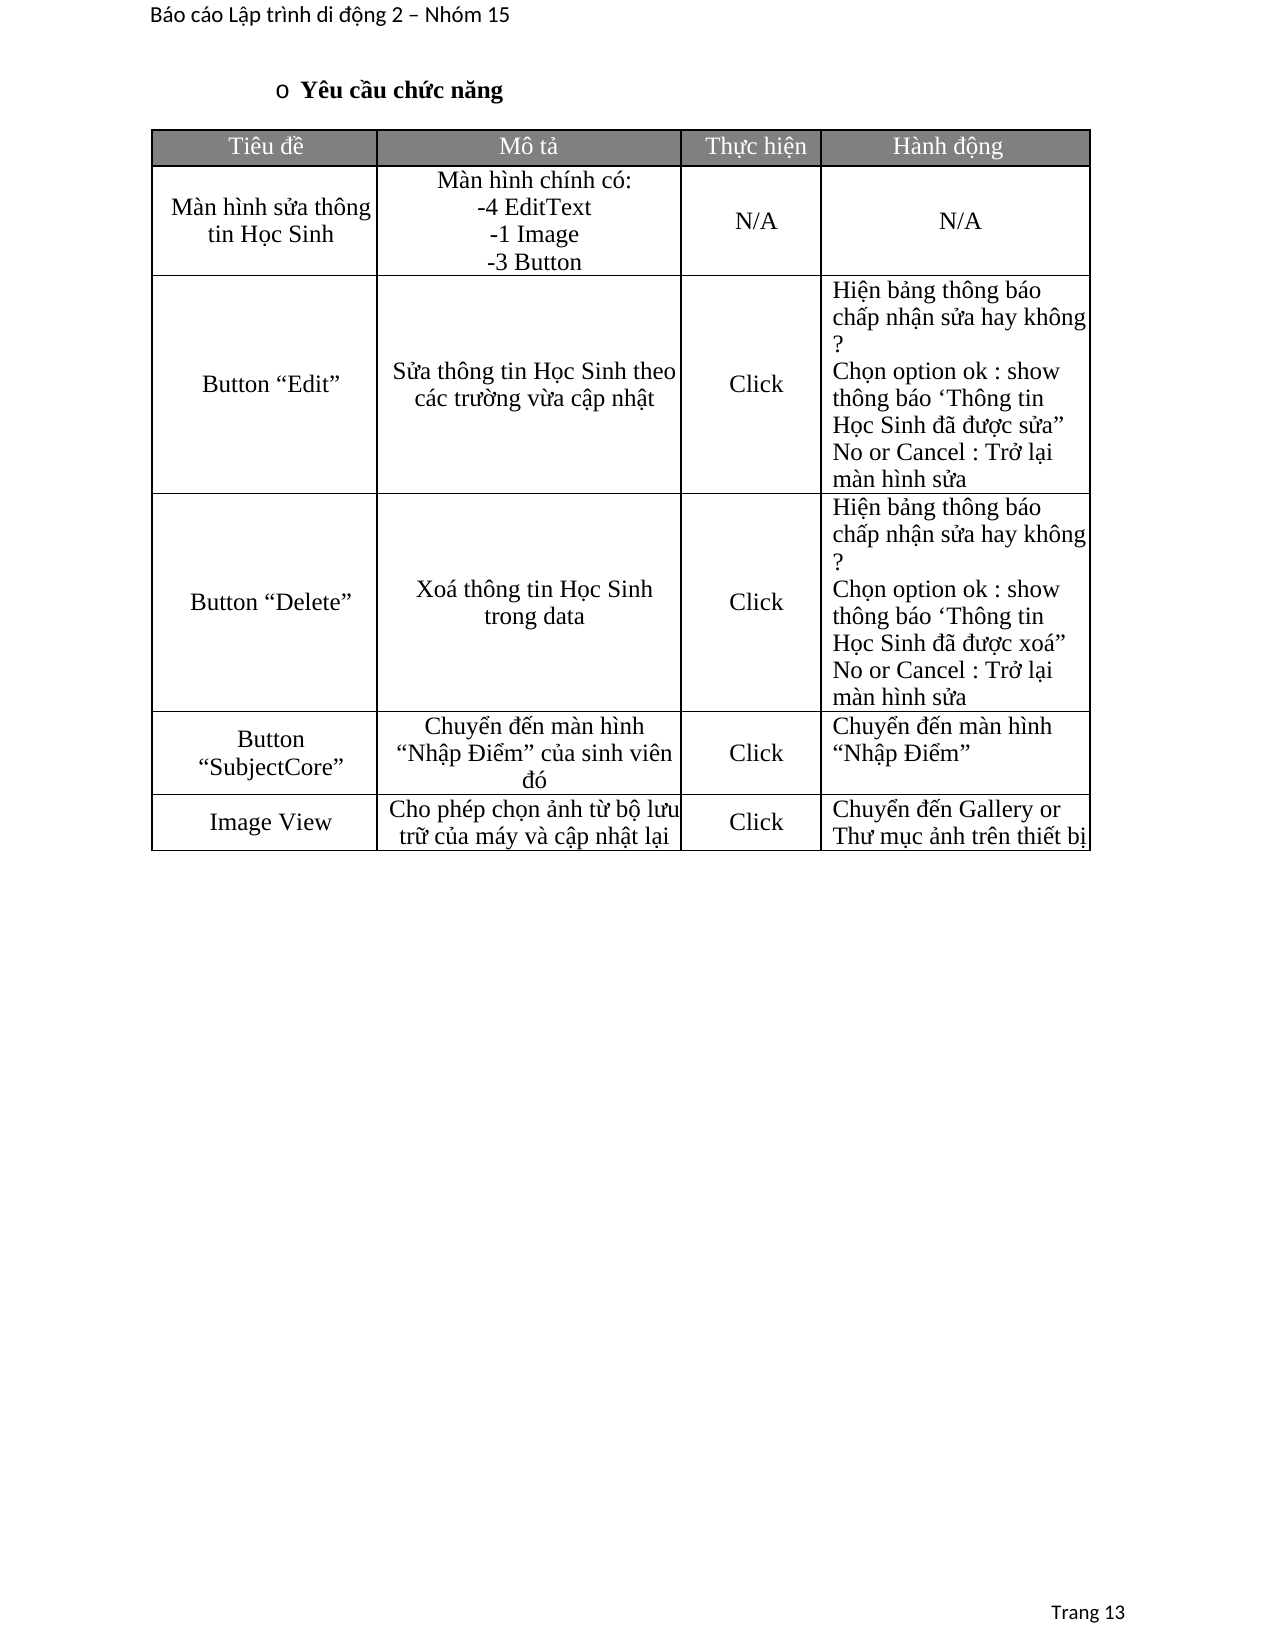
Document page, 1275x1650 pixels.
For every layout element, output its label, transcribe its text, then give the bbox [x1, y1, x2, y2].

table_cell Hiện bảng thông báo chấp nhận sửa hay không ? Chọn option ok : show thông báo ‘Thông tin Học Sinh đã được xoá” No or Cancel : Trở lại màn hình sửa [822, 494, 1089, 711]
table_cell Chuyển đến màn hình “Nhập Điểm” [822, 712, 1089, 794]
list Yêu cầu chức năng [275, 75, 1125, 106]
table_cell Màn hình sửa thông tin Học Sinh [153, 167, 376, 275]
table_cell N/A [822, 167, 1089, 275]
table_header Thực hiện [682, 131, 820, 165]
table_cell Cho phép chọn ảnh từ bộ lưu trữ của máy và cập nhật lại [378, 795, 680, 850]
table_cell Button “Edit” [153, 276, 376, 493]
table_header Mô tả [378, 131, 680, 165]
table_cell Click [682, 795, 820, 850]
table_cell Button “SubjectCore” [153, 712, 376, 794]
table_cell N/A [682, 167, 820, 275]
table_cell Xoá thông tin Học Sinh trong data [378, 494, 680, 711]
table_cell Click [682, 494, 820, 711]
table_cell Màn hình chính có: -4 EditText -1 Image -3 Button [378, 167, 680, 275]
table_cell Chuyển đến màn hình “Nhập Điểm” của sinh viên đó [378, 712, 680, 794]
table_cell Sửa thông tin Học Sinh theo các trường vừa cập nhật [378, 276, 680, 493]
table_header Tiêu đề [153, 131, 376, 165]
table_cell Click [682, 712, 820, 794]
table_header Hành động [822, 131, 1089, 165]
table_cell Hiện bảng thông báo chấp nhận sửa hay không ? Chọn option ok : show thông báo ‘Thông tin Học Sinh đã được sửa” No or Cancel : Trở lại màn hình sửa [822, 276, 1089, 493]
table_cell Click [682, 276, 820, 493]
table_cell Image View [153, 795, 376, 850]
table_cell Chuyển đến Gallery or Thư mục ảnh trên thiết bị [822, 795, 1089, 850]
table_cell Button “Delete” [153, 494, 376, 711]
